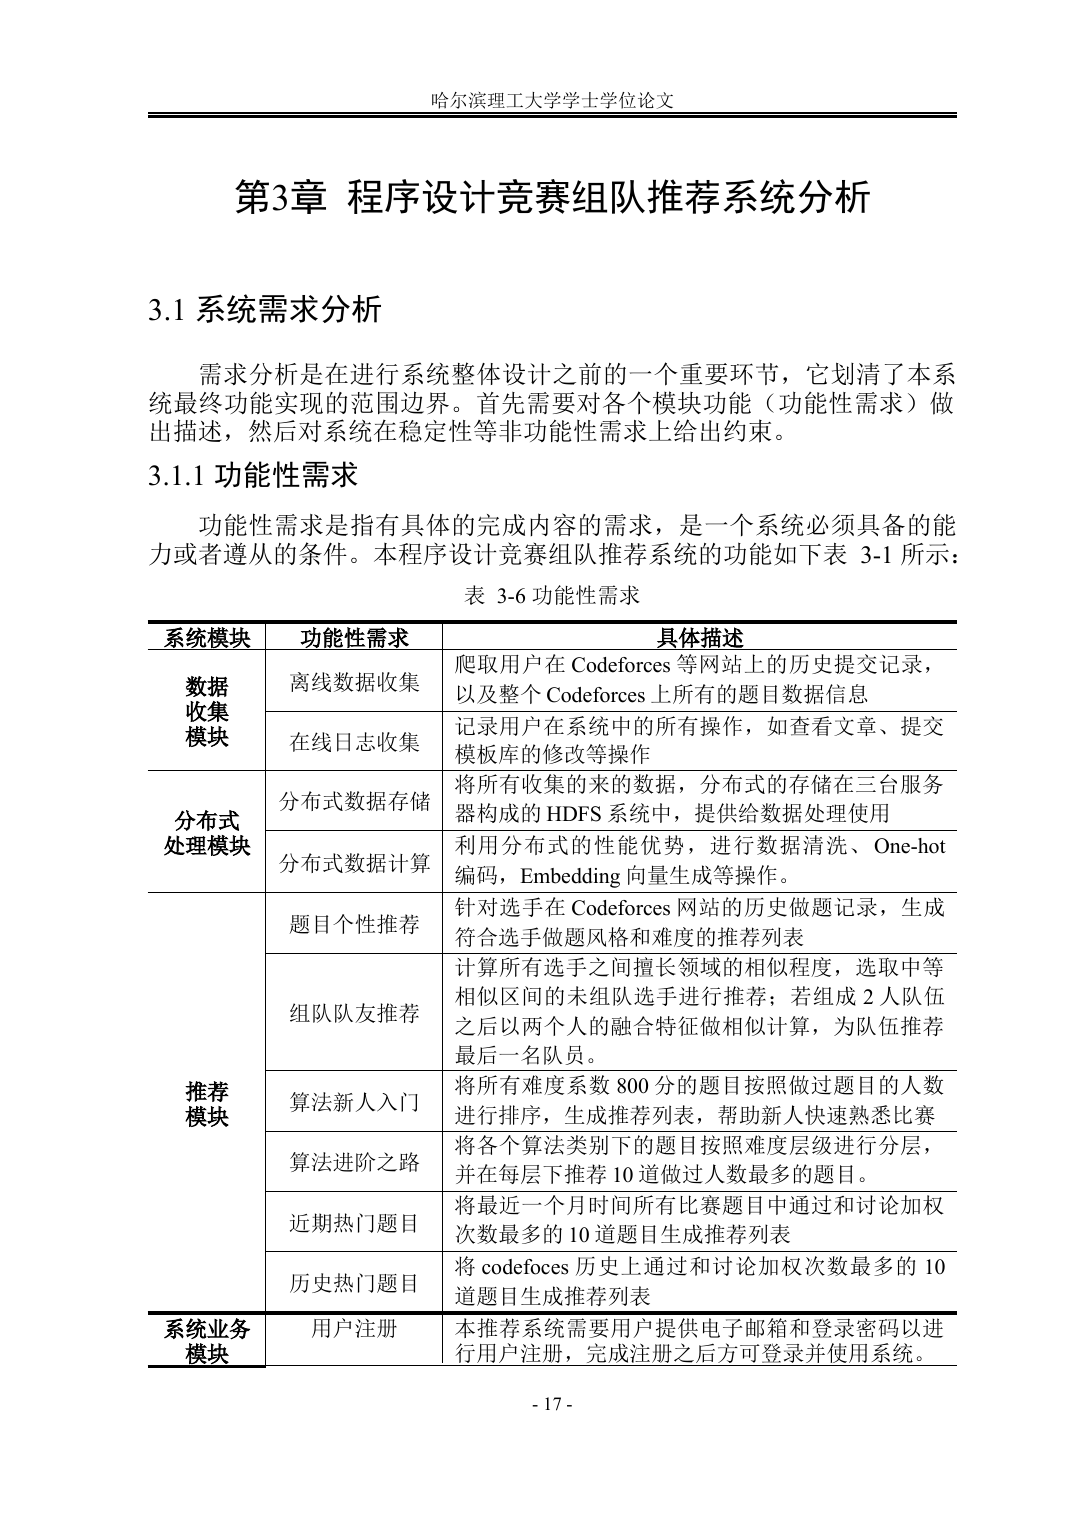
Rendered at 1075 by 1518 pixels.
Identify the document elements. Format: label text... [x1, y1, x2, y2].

subtitle 功能性需求 [148, 457, 957, 492]
table_cell 针对选手在Codeforces网站的历史做题记录，生成符合选手做题风格和难度的推荐列表 [443, 893, 957, 952]
table_cell 近期热门题目 [266, 1192, 442, 1251]
table_cell 算法进阶之路 [266, 1132, 442, 1191]
table_cell 历史热门题目 [266, 1252, 442, 1311]
table_cell 记录用户在系统中的所有操作，如查看文章、提交模板库的修改等操作 [443, 712, 957, 770]
table_cell 系统业务模块 [148, 1315, 265, 1364]
table_cell 在线日志收集 [266, 712, 442, 770]
table_cell 离线数据收集 [266, 650, 442, 711]
table_cell 分布式数据存储 [266, 771, 442, 830]
table_cell 将所有难度系数800分的题目按照做过题目的人数进行排序，生成推荐列表，帮助新人快速熟悉比赛 [443, 1071, 957, 1131]
table_cell 计算所有选手之间擅长领域的相似程度，选取中等相似区间的未组队选手进行推荐；若组成2人队伍之后以两个人的融合特征做相似计算，为队伍推荐最后一名队员。 [443, 954, 957, 1070]
table_cell 将最近一个月时间所有比赛题目中通过和讨论加权次数最多的10道题目生成推荐列表 [443, 1192, 957, 1251]
text 功能性需求是指有具体的完成内容的需求，是一个系统必须具备的能力或者遵从的条件。本程序设计竞赛组队推荐系统的功能如下表 3-1 所示： [148, 510, 957, 569]
table_cell 数据 收集 模块 [148, 650, 265, 770]
table_cell 将各个算法类别下的题目按照难度层级进行分层，并在每层下推荐10道做过人数最多的题目。 [443, 1132, 957, 1191]
table_cell 本推荐系统需要用户提供电子邮箱和登录密码以进行用户注册，完成注册之后方可登录并使用系统。 [443, 1315, 957, 1364]
table_cell 组队队友推荐 [266, 954, 442, 1070]
table_cell 用户注册 [266, 1315, 443, 1364]
table_cell 分布式 处理模块 [148, 771, 265, 892]
table_header 系统模块 [148, 624, 265, 648]
table_cell 将所有收集的来的数据，分布式的存储在三台服务器构成的HDFS系统中，提供给数据处理使用 [443, 771, 957, 830]
table_header 功能性需求 [266, 624, 442, 648]
table_cell 利用分布式的性能优势，进行数据清洗、One-hot编码，Embedding向量生成等操作。 [443, 831, 957, 892]
table_cell 算法新人入门 [266, 1071, 442, 1131]
table_cell 爬取用户在Codeforces等网站上的历史提交记录，以及整个Codeforces上所有的题目数据信息 [443, 650, 957, 711]
subtitle 系统需求分析 [148, 289, 957, 327]
table_cell 题目个性推荐 [266, 893, 442, 952]
table_cell 将codefoces历史上通过和讨论加权次数最多的10道题目生成推荐列表 [443, 1252, 957, 1311]
text 需求分析是在进行系统整体设计之前的一个重要环节，它划清了本系统最终功能实现的范围边界。首先需要对各个模块功能（功能性需求）做出描述，然后对系统在稳定性等非功能性需求上给出约束。 [148, 358, 957, 444]
subtitle 程序设计竞赛组队推荐系统分析 [148, 173, 957, 218]
table_header 具体描述 [443, 624, 957, 648]
table_cell 分布式数据计算 [266, 831, 442, 892]
table_cell 推荐 模块 [148, 893, 265, 1311]
